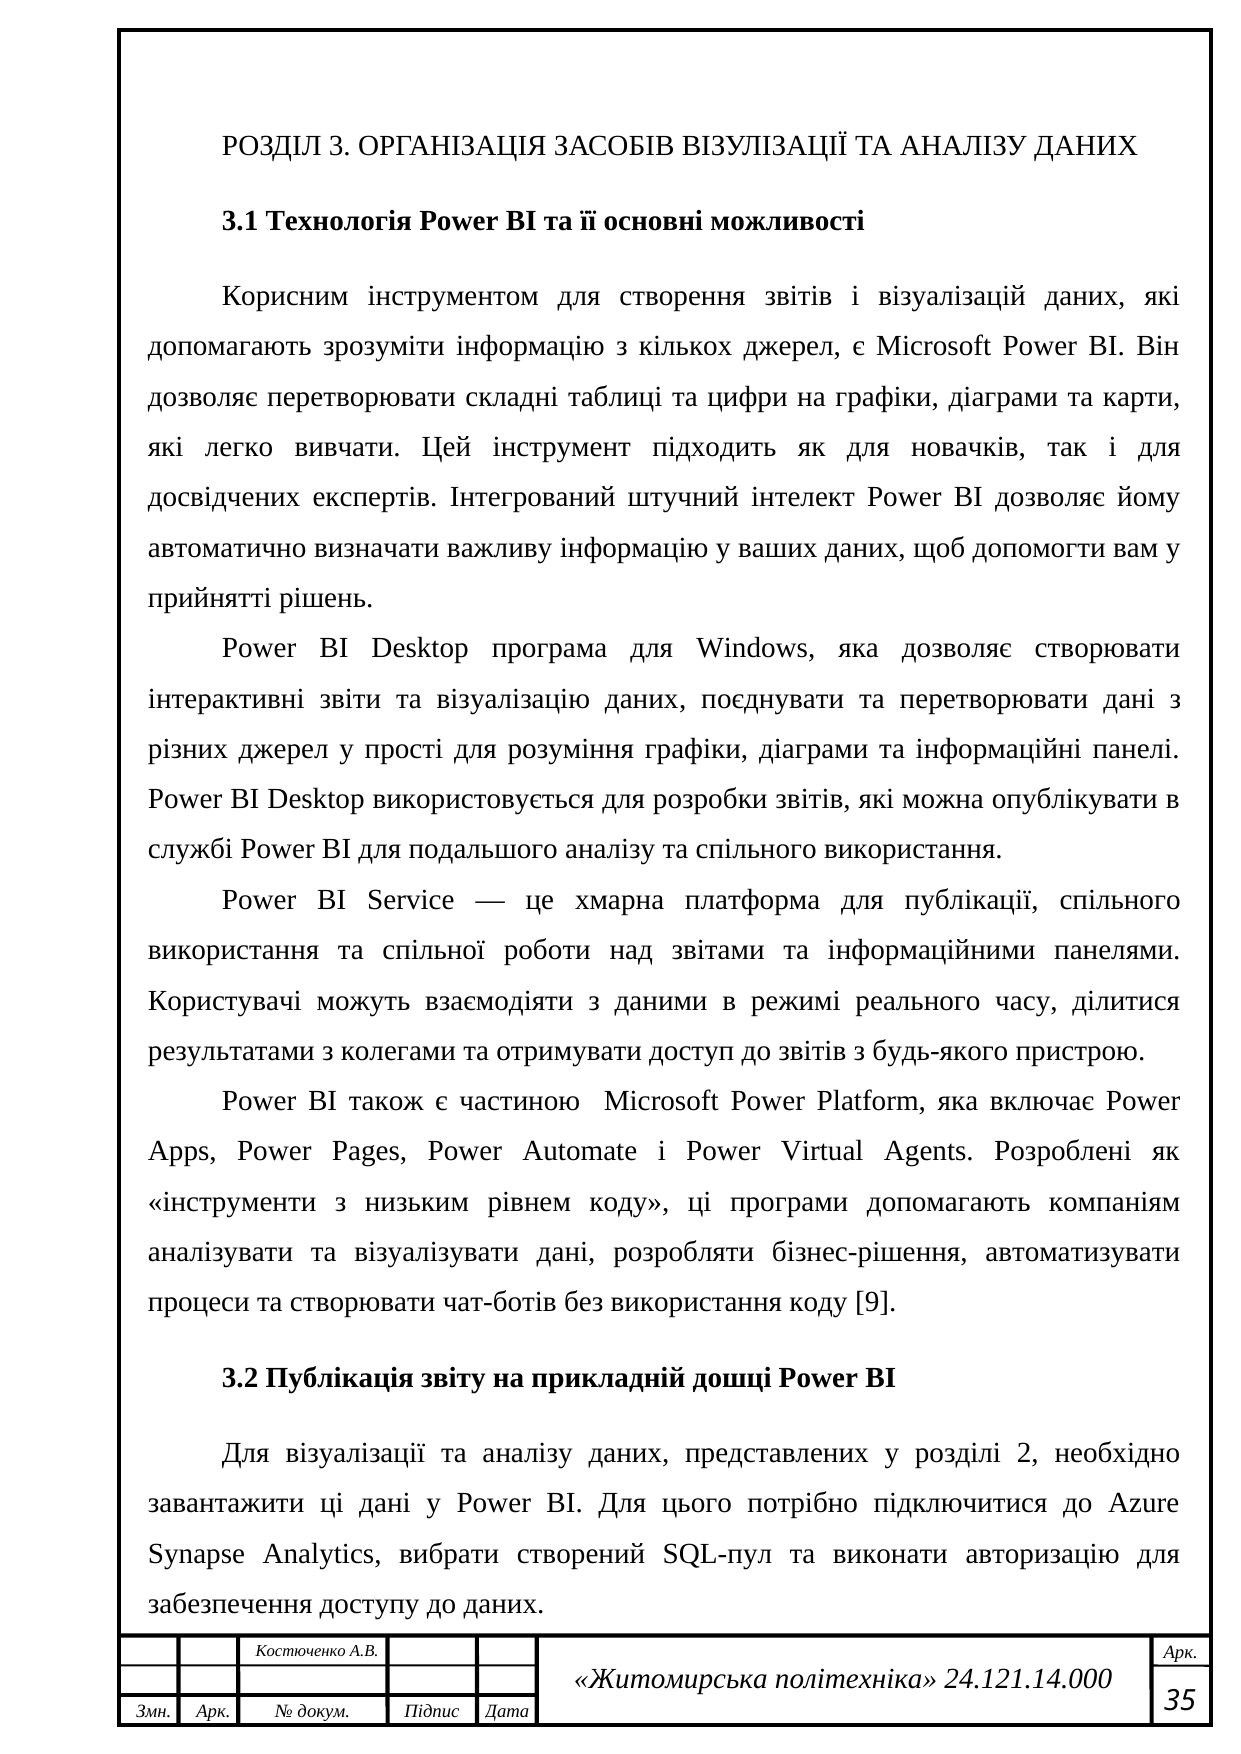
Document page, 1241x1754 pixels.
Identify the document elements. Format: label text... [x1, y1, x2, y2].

list Технологія Power BI та її основні можливості [148, 203, 1181, 236]
text Power BI Service — це хмарна платформа для публікації, спільного використання та спільної роботи над звітами та інформаційними панелями. Користувачі можуть взаємодіяти з даними в режимі реального часу, ділитися результатами з колегами та отримувати доступ до звітів з будь-якого пристрою. [148, 882, 1181, 1066]
subtitle РОЗДІЛ 3. ОРГАНІЗАЦІЯ ЗАСОБІВ ВІЗУЛІЗАЦІЇ ТА АНАЛІЗУ ДАНИХ [148, 128, 1181, 161]
text Для візуалізації та аналізу даних, представлених у розділі 2, необхідно завантажити ці дані у Power BI. Для цього потрібно підключитися до Azure Synapse Analytics, вибрати створений SQL-пул та виконати авторизацію для забезпечення доступу до даних. [148, 1435, 1181, 1619]
text Power BI також є частиною Microsoft Power Platform, яка включає Power Apps, Power Pages, Power Automate і Power Virtual Agents. Розроблені як «інструменти з низьким рівнем коду», ці програми допомагають компаніям аналізувати та візуалізувати дані, розробляти бізнес-рішення, автоматизувати процеси та створювати чат-ботів без використання коду [9]. [148, 1083, 1181, 1318]
text Корисним інструментом для створення звітів і візуалізацій даних, які допомагають зрозуміти інформацію з кількох джерел, є Microsoft Power BI. Він дозволяє перетворювати складні таблиці та цифри на графіки, діаграми та карти, які легко вивчати. Цей інструмент підходить як для новачків, так і для досвідчених експертів. Інтегрований штучний інтелект Power BI дозволяє йому автоматично визначати важливу інформацію у ваших даних, щоб допомогти вам у прийнятті рішень. [148, 278, 1181, 614]
text Power BI Desktop програма для Windows, яка дозволяє створювати інтерактивні звіти та візуалізацію даних, поєднувати та перетворювати дані з різних джерел у прості для розуміння графіки, діаграми та інформаційні панелі. Power BI Desktop використовується для розробки звітів, які можна опублікувати в службі Power BI для подальшого аналізу та спільного використання. [148, 630, 1181, 865]
list Публікація звіту на прикладній дошці Power BI [148, 1360, 1181, 1393]
